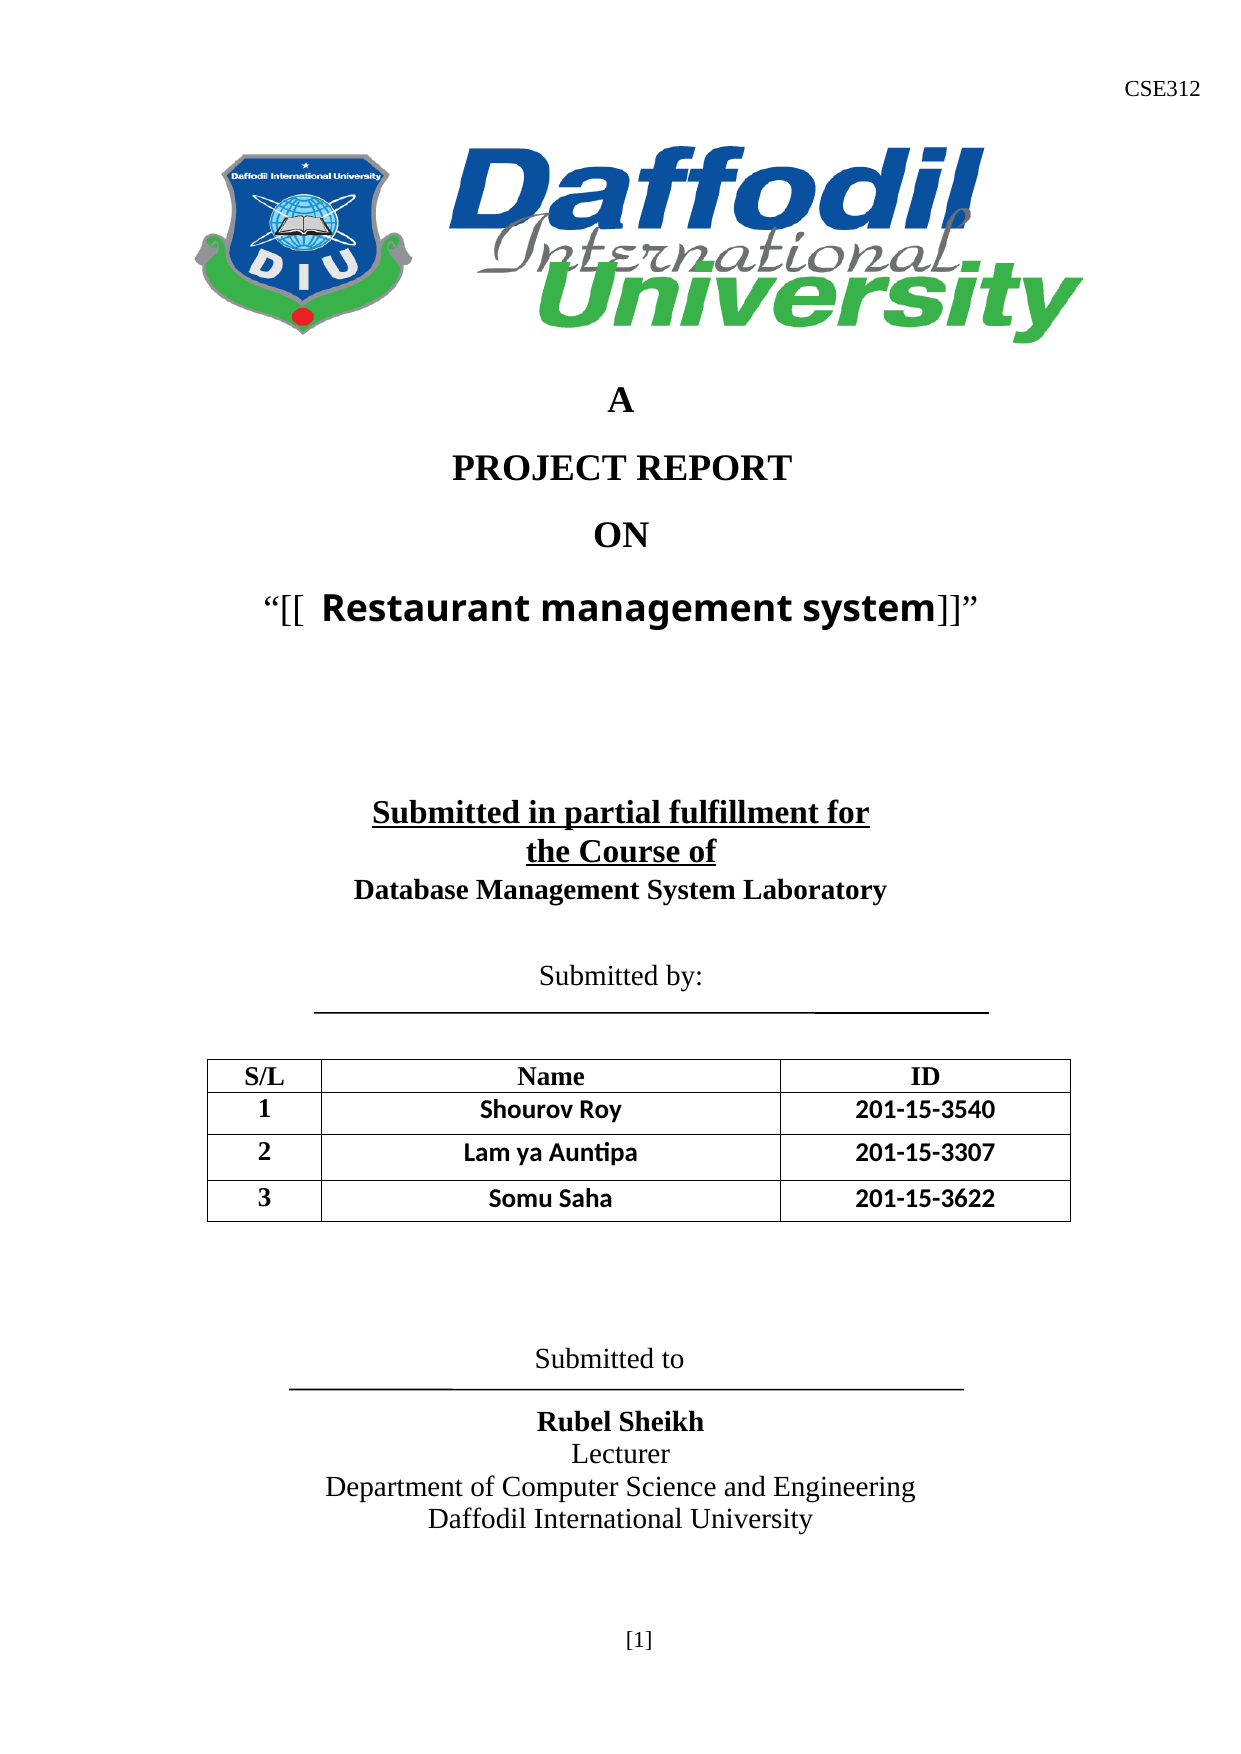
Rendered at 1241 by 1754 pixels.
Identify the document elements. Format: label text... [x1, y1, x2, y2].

table_cell 3 [208, 1181, 321, 1221]
subtitle Submitted in partial fulfillment for the Course of [361, 793, 881, 869]
text Submitted by: [166, 958, 1075, 992]
table_cell 1 [208, 1093, 321, 1134]
table_cell 201-15-3622 [781, 1181, 1070, 1221]
table_header ID [781, 1060, 1070, 1092]
table_cell 201-15-3540 [781, 1093, 1070, 1134]
table_header S/L [208, 1060, 321, 1092]
text “[[ Restaurant management system]]” [166, 581, 1075, 632]
text Submitted to [534, 1342, 1201, 1375]
text A PROJECT REPORT [452, 377, 798, 489]
table_header Name [322, 1060, 780, 1092]
table_cell 2 [208, 1135, 321, 1180]
text Database Management System Laboratory [166, 872, 1075, 906]
table_cell Shourov Roy [322, 1093, 780, 1134]
table_cell Somu Saha [322, 1181, 780, 1221]
text ON [593, 514, 1201, 556]
table_cell 201-15-3307 [781, 1135, 1070, 1180]
table_cell Lam ya Auntipa [322, 1135, 780, 1180]
table_header Rubel Sheikh Lecturer Department of Computer Science and Engineering Daffodil International University [170, 1405, 1108, 1535]
picture [194, 145, 1084, 344]
